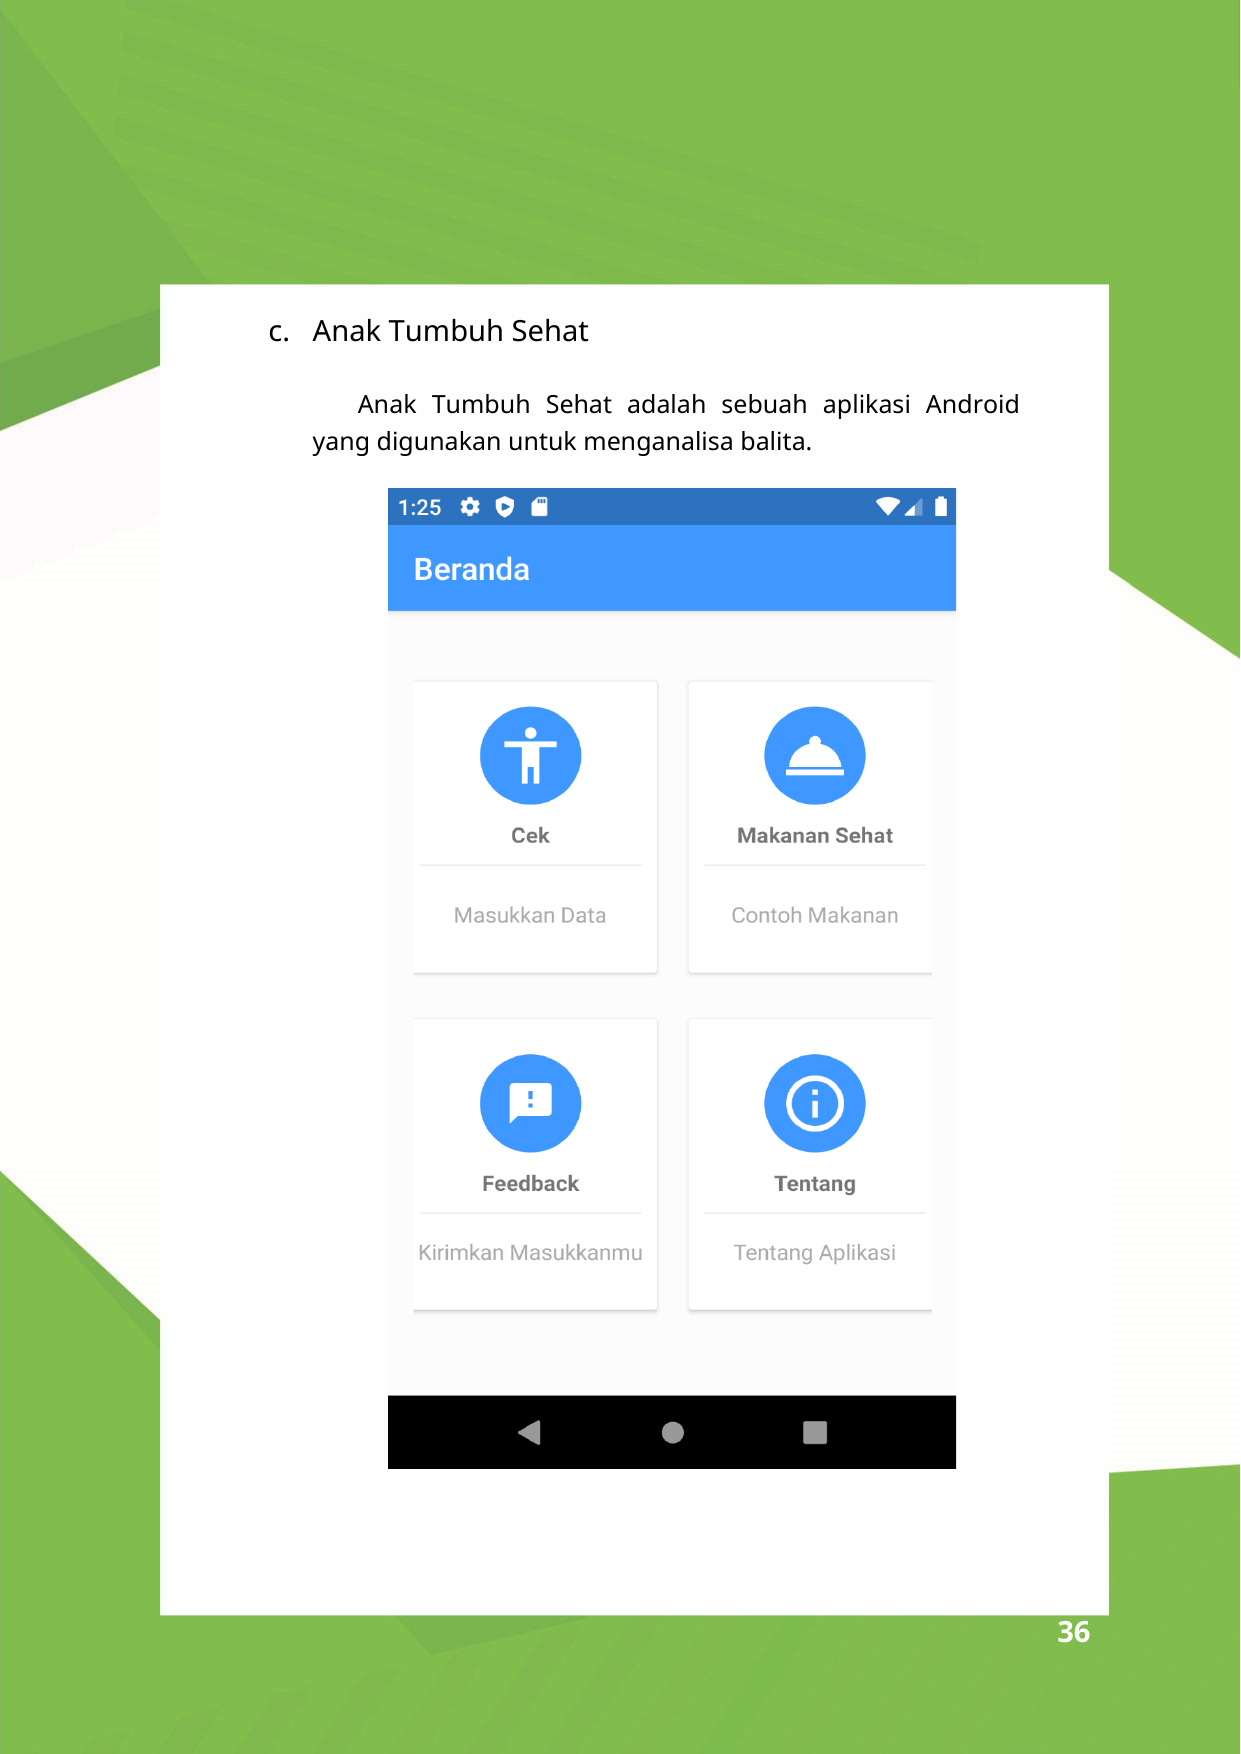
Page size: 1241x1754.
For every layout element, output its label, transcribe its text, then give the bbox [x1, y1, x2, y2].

text Anak Tumbuh Sehat adalah sebuah aplikasi Android yang digunakan untuk menganalisa balita. [312, 386, 1021, 457]
list Anak Tumbuh Sehat [268, 310, 1090, 350]
picture [0, 0, 1241, 1754]
